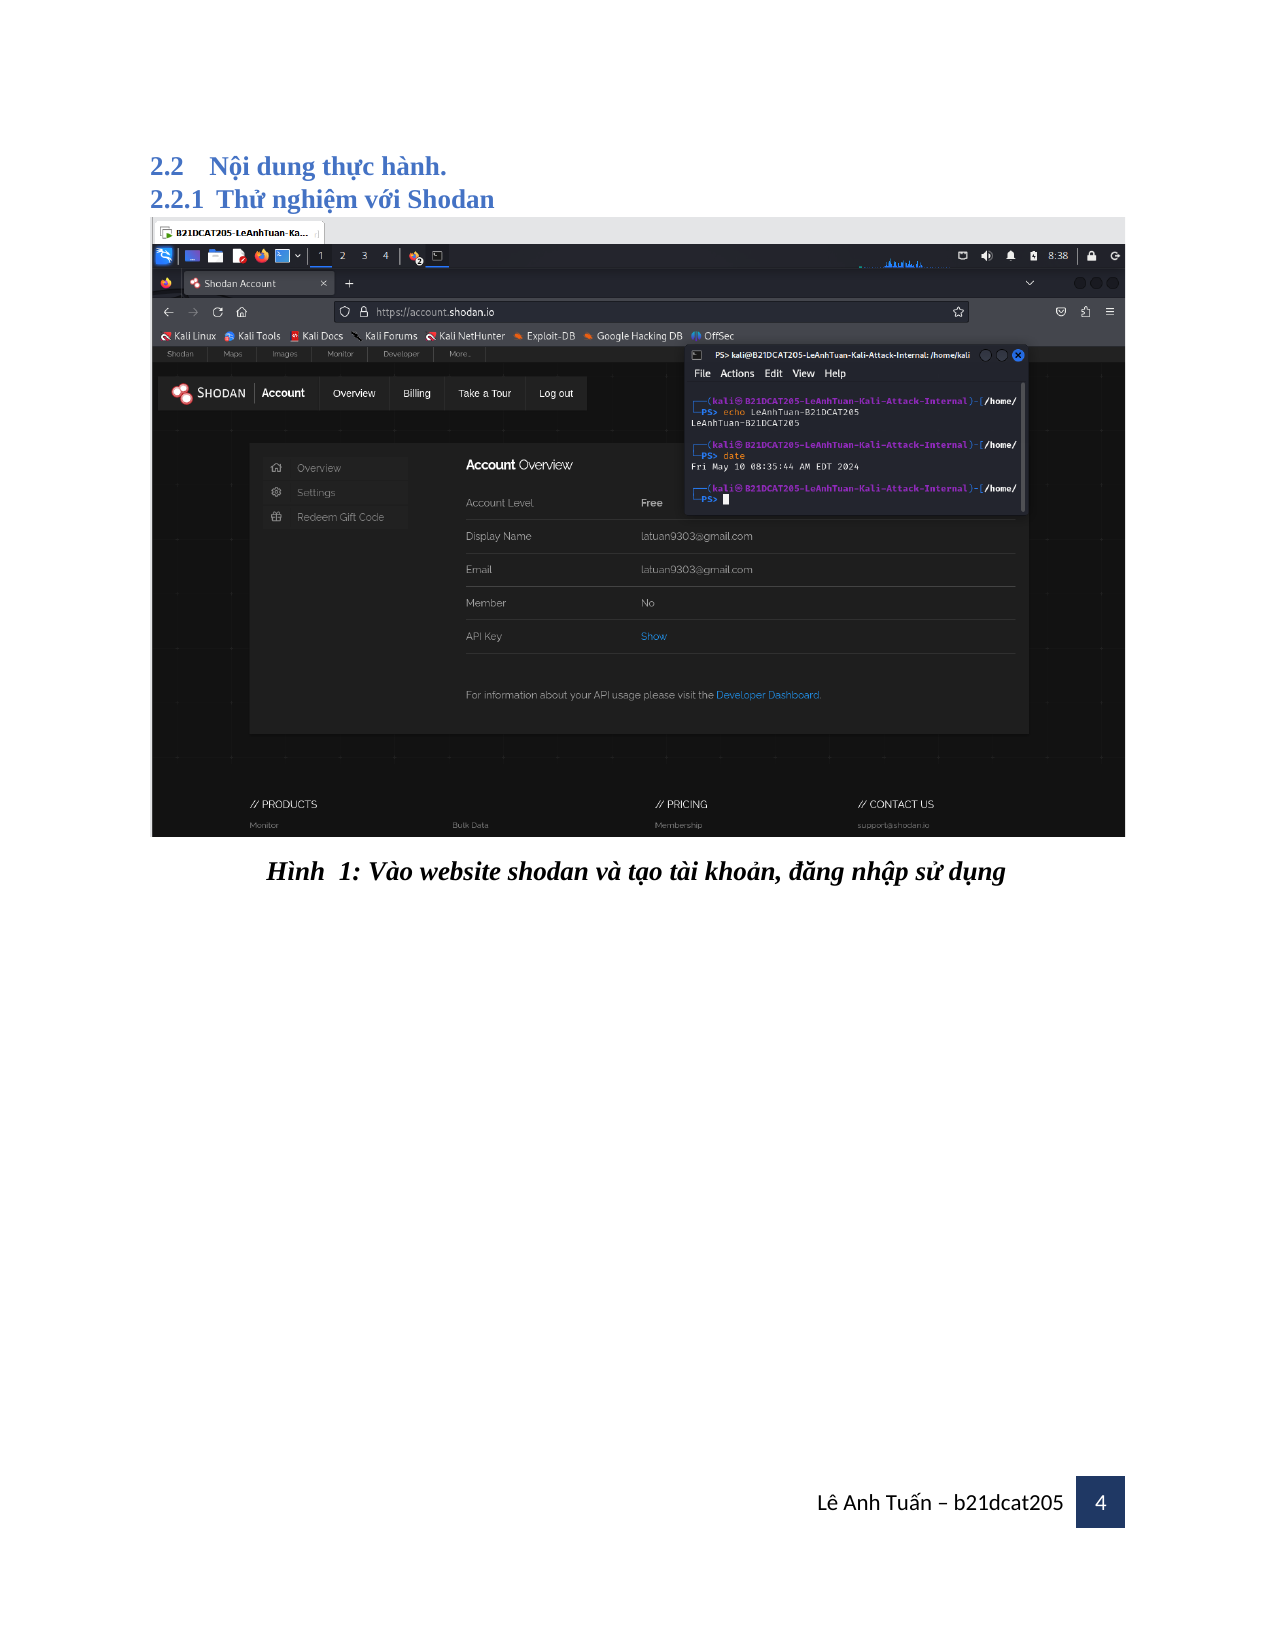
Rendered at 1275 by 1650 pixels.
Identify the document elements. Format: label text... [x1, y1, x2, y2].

text Hình 1: Vào website shodan và tạo tài khoản, đăng nhập sử dụng [150, 855, 1125, 886]
list Nội dung thực hành. [150, 150, 1125, 181]
picture [150, 217, 1125, 837]
list Thử nghiệm với Shodan [150, 183, 1125, 215]
